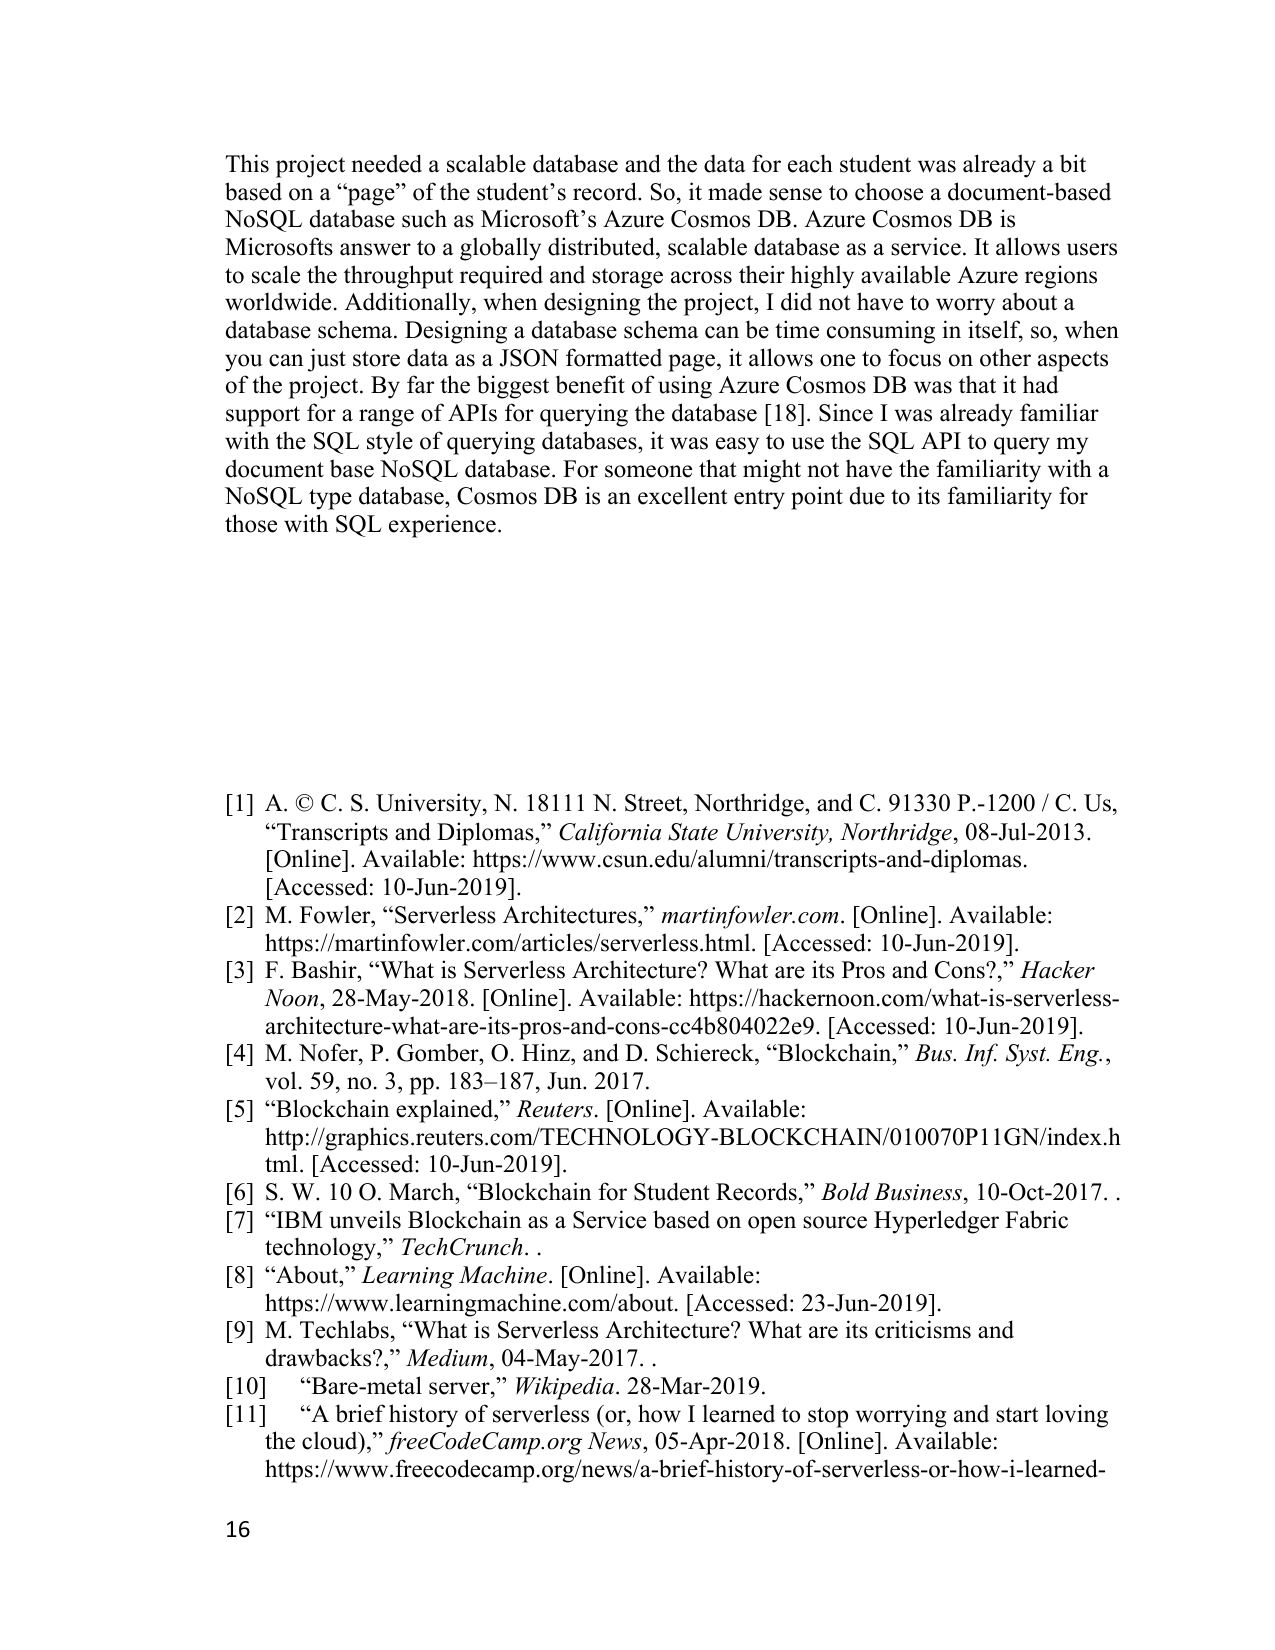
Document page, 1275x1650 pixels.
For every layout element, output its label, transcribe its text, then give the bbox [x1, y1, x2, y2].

text [7] “IBM unveils Blockchain as a Service based on open source Hyperledger Fabric technology,” TechCrunch. . [225, 1206, 1125, 1261]
text [10] “Bare-metal server,” Wikipedia. 28-Mar-2019. [225, 1372, 1125, 1400]
text [4] M. Nofer, P. Gomber, O. Hinz, and D. Schiereck, “Blockchain,” Bus. Inf. Syst. Eng., vol. 59, no. 3, pp. 183–187, Jun. 2017. [225, 1039, 1125, 1095]
text [1] A. © C. S. University, N. 18111 N. Street, Northridge, and C. 91330 P.-1200 / C. Us, “Transcripts and Diplomas,” California State University, Northridge, 08-Jul-2013. [Online]. Available: https://www.csun.edu/alumni/transcripts-and-diplomas. [Accessed: 10-Jun-2019]. [225, 787, 1125, 901]
text This project needed a scalable database and the data for each student was already a bit based on a “page” of the student’s record. So, it made sense to choose a document-based NoSQL database such as Microsoft’s Azure Cosmos DB. Azure Cosmos DB is Microsofts answer to a globally distributed, scalable database as a service. It allows users to scale the throughput required and storage across their highly available Azure regions worldwide. Additionally, when designing the project, I did not have to worry about a database schema. Designing a database schema can be time consuming in itself, so, when you can just store data as a JSON formatted page, it allows one to focus on other aspects of the project. By far the biggest benefit of using Azure Cosmos DB was that it had support for a range of APIs for querying the database [18]. Since I was already familiar with the SQL style of querying databases, it was easy to use the SQL API to query my document base NoSQL database. For someone that might not have the familiarity with a NoSQL type database, Cosmos DB is an excellent entry point due to its familiarity for those with SQL experience. [225, 150, 1125, 538]
text [5] “Blockchain explained,” Reuters. [Online]. Available: http://graphics.reuters.com/TECHNOLOGY-BLOCKCHAIN/010070P11GN/index.html. [Accessed: 10-Jun-2019]. [225, 1095, 1125, 1178]
text [6] S. W. 10 O. March, “Blockchain for Student Records,” Bold Business, 10-Oct-2017. . [225, 1178, 1125, 1206]
text [3] F. Bashir, “What is Serverless Architecture? What are its Pros and Cons?,” Hacker Noon, 28-May-2018. [Online]. Available: https://hackernoon.com/what-is-serverless-architecture-what-are-its-pros-and-cons-cc4b804022e9. [Accessed: 10-Jun-2019]. [225, 956, 1125, 1039]
text [9] M. Techlabs, “What is Serverless Architecture? What are its criticisms and drawbacks?,” Medium, 04-May-2017. . [225, 1317, 1125, 1372]
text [225, 1400, 1125, 1483]
text [8] “About,” Learning Machine. [Online]. Available: https://www.learningmachine.com/about. [Accessed: 23-Jun-2019]. [225, 1261, 1125, 1317]
text [2] M. Fowler, “Serverless Architectures,” martinfowler.com. [Online]. Available: https://martinfowler.com/articles/serverless.html. [Accessed: 10-Jun-2019]. [225, 901, 1125, 956]
